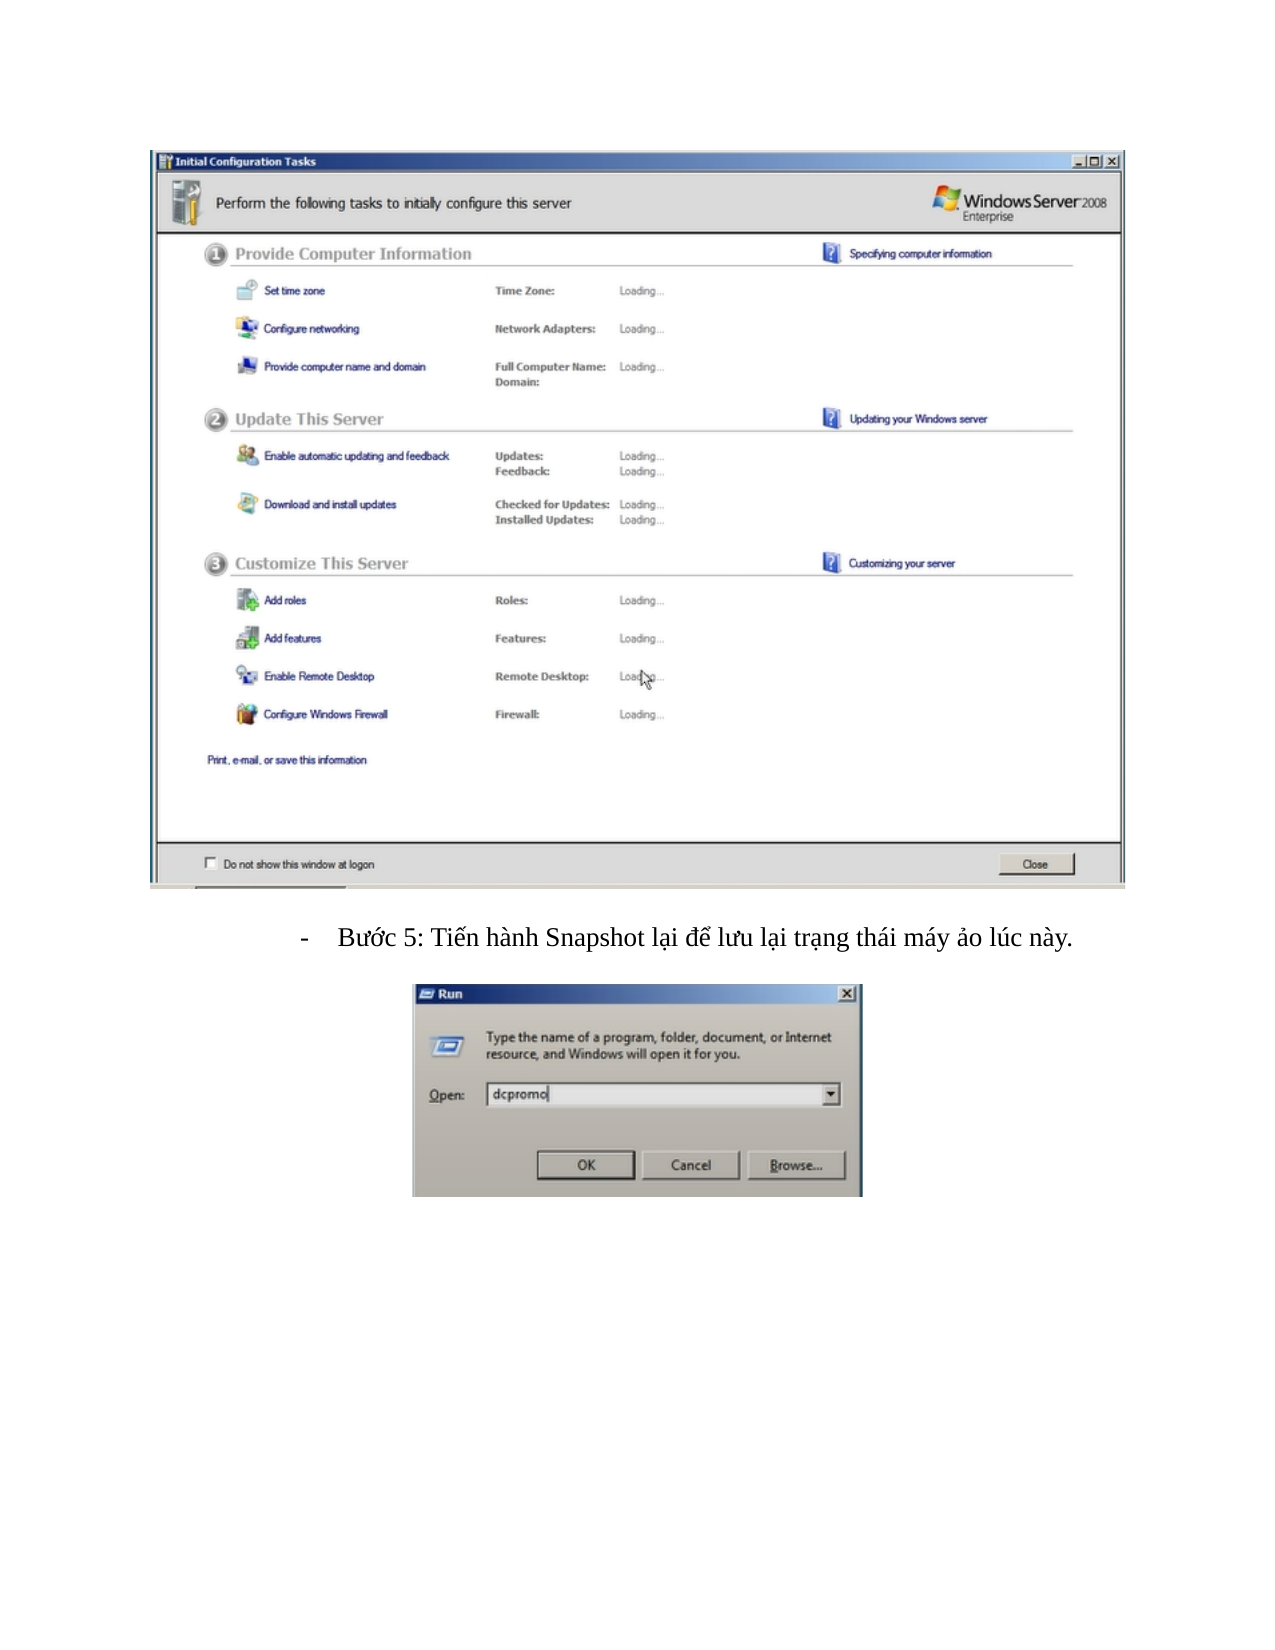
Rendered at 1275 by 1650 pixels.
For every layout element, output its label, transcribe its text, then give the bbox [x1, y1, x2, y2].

picture [150, 150, 1125, 889]
picture [412, 984, 863, 1197]
list Bước 5: Tiến hành Snapshot lại để lưu lại trạng thái máy ảo lúc này. [300, 921, 1125, 952]
